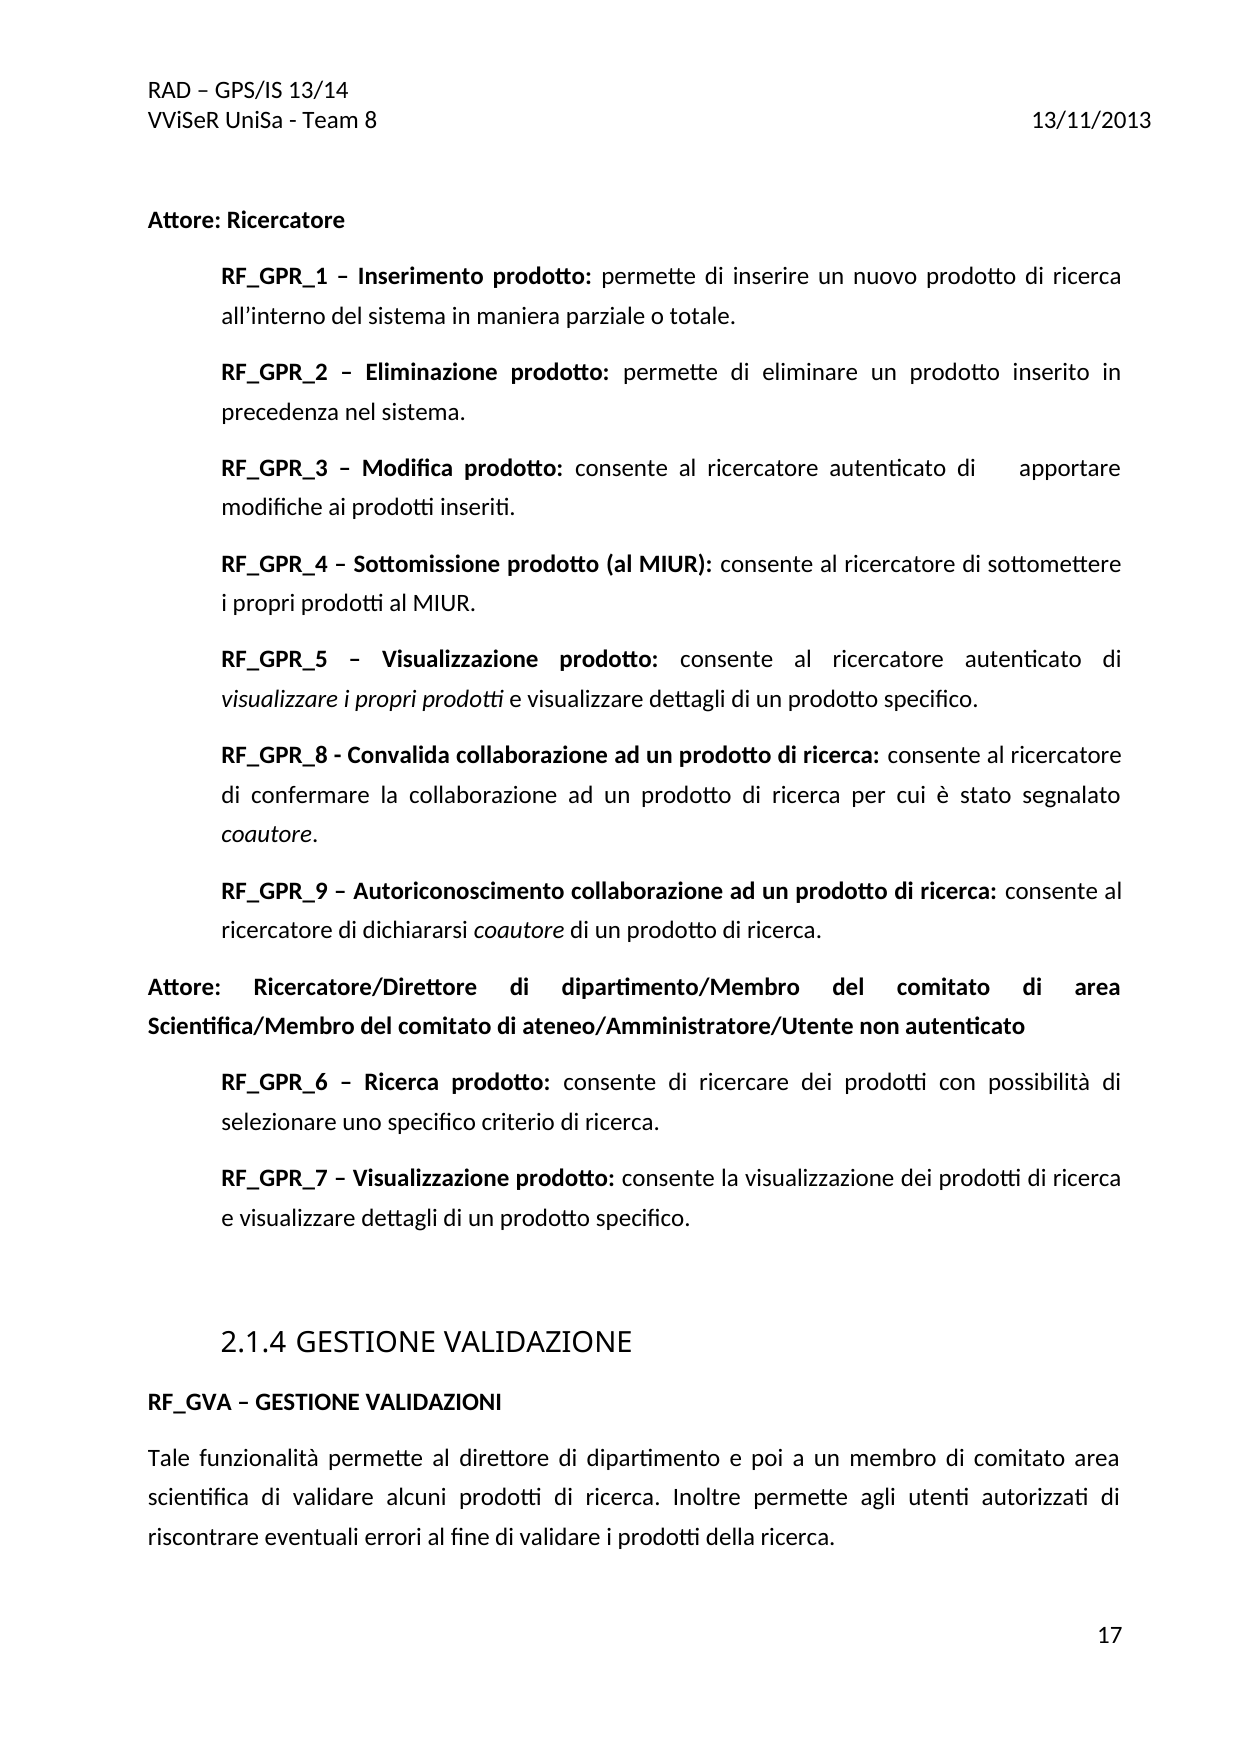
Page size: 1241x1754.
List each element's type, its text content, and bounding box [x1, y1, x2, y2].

text Attore: Ricercatore [148, 204, 1122, 234]
text RF_GPR_4 – Sottomissione prodotto (al MIUR): consente al ricercatore di sottomettere i propri prodotti al MIUR. [221, 548, 1122, 618]
text Attore: Ricercatore/Direttore di dipartimento/Membro del comitato di area Scientifica/Membro del comitato di ateneo/Amministratore/Utente non autenticato [148, 971, 1122, 1041]
text RF_GPR_7 – Visualizzazione prodotto: consente la visualizzazione dei prodotti di ricerca e visualizzare dettagli di un prodotto specifico. [221, 1162, 1122, 1232]
subtitle Gestione Validazione [220, 1321, 1122, 1361]
text RF_GPR_9 – Autoriconoscimento collaborazione ad un prodotto di ricerca: consente al ricercatore di dichiararsi coautore di un prodotto di ricerca. [221, 875, 1122, 945]
text RF_GPR_1 – Inserimento prodotto: permette di inserire un nuovo prodotto di ricerca all’interno del sistema in maniera parziale o totale. [221, 260, 1122, 330]
text RF_GPR_2 – Eliminazione prodotto: permette di eliminare un prodotto inserito in precedenza nel sistema. [221, 356, 1122, 426]
text RF_GPR_8 - Convalida collaborazione ad un prodotto di ricerca: consente al ricercatore di confermare la collaborazione ad un prodotto di ricerca per cui è stato segnalato coautore. [221, 739, 1122, 849]
text RF_GPR_6 – Ricerca prodotto: consente di ricercare dei prodotti con possibilità di selezionare uno specifico criterio di ricerca. [221, 1066, 1122, 1137]
text Tale funzionalità permette al direttore di dipartimento e poi a un membro di comitato area scientifica di validare alcuni prodotti di ricerca. Inoltre permette agli utenti autorizzati di riscontrare eventuali errori al fine di validare i prodotti della ricerca. [148, 1442, 1122, 1552]
text RF_GPR_3 – Modifica prodotto: consente al ricercatore autenticato di apportare modifiche ai prodotti inseriti. [221, 452, 1122, 522]
text RF_GPR_5 – Visualizzazione prodotto: consente al ricercatore autenticato di visualizzare i propri prodotti e visualizzare dettagli di un prodotto specifico. [221, 643, 1122, 714]
text RF_GVA – GESTIONE VALIDAZIONI [148, 1386, 1122, 1416]
